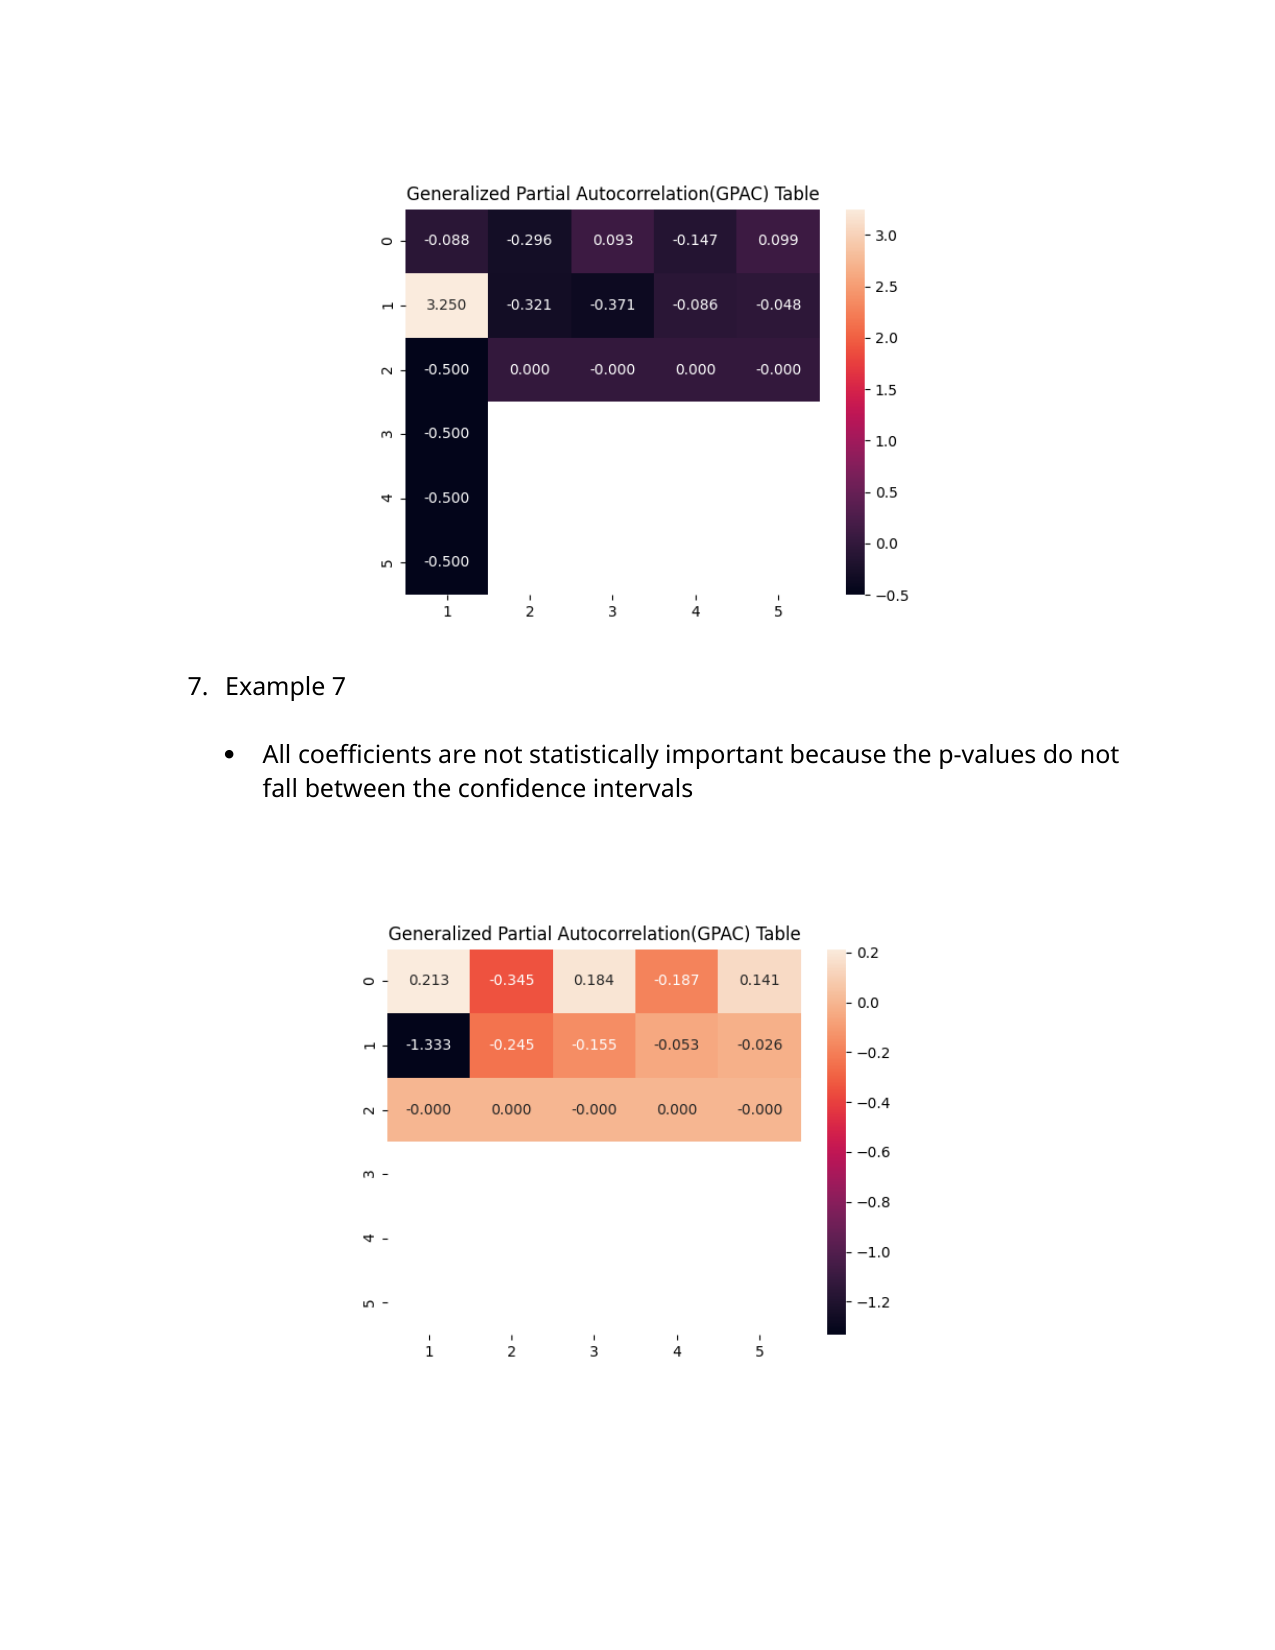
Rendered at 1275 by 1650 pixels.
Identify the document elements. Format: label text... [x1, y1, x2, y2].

list All coefficients are not statistically important because the p-values do not fall between the confidence intervals [225, 737, 1125, 805]
picture [322, 150, 990, 650]
list Example 7 [187, 669, 1125, 703]
picture [304, 889, 971, 1390]
